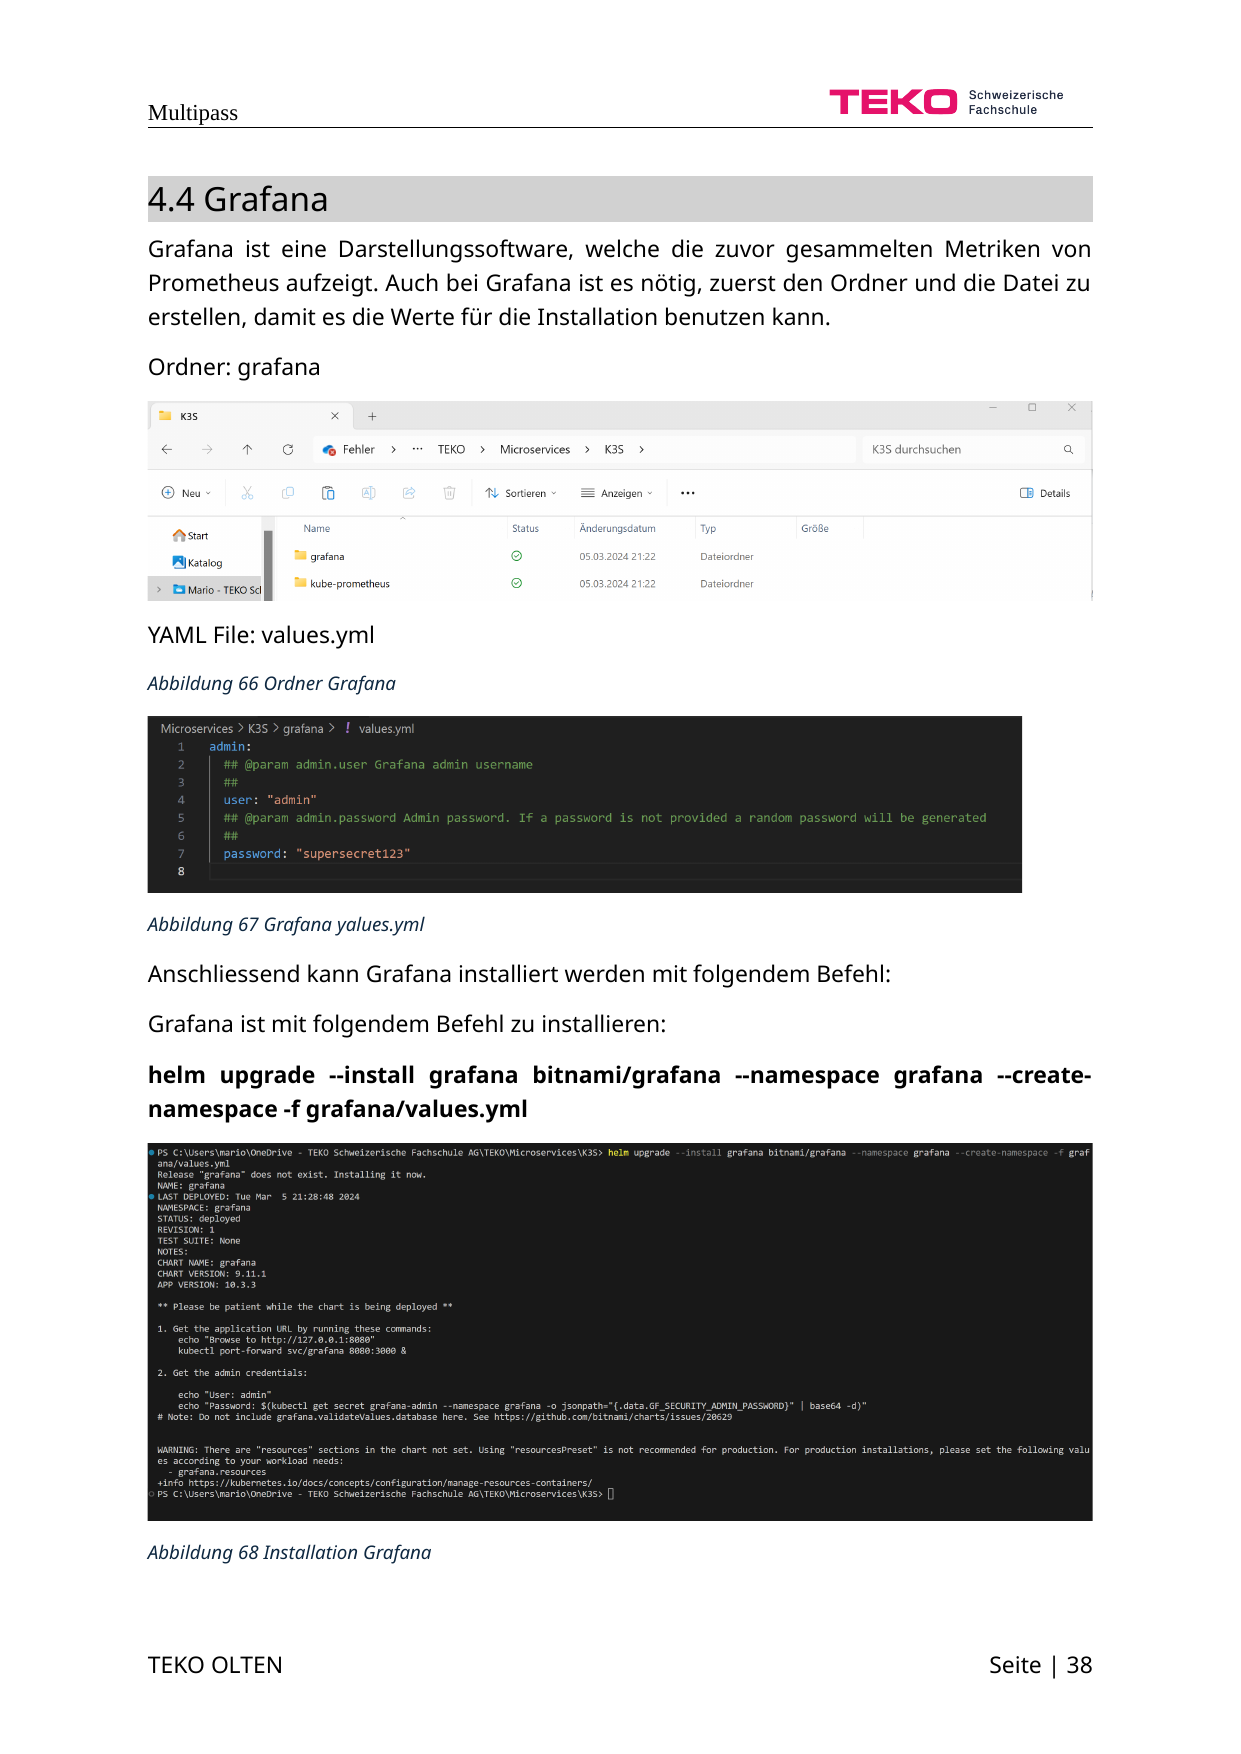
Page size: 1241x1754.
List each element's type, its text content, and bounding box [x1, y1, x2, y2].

picture [147, 716, 1023, 893]
text Abbildung 66 Ordner Grafana [148, 670, 1093, 695]
picture [147, 1143, 1093, 1521]
text Ordner: grafana [148, 351, 1093, 383]
picture [805, 61, 1097, 139]
text Abbildung 68 Installation Grafana [148, 1539, 1093, 1565]
text YAML File: values.yml [148, 619, 1093, 651]
text helm upgrade --install grafana bitnami/grafana --namespace grafana --create-namespace -f grafana/values.yml [148, 1059, 1093, 1124]
text Grafana ist mit folgendem Befehl zu installieren: [148, 1008, 1093, 1040]
text Abbildung 67 Grafana yalues.yml [148, 912, 1093, 937]
text Grafana ist eine Darstellungssoftware, welche die zuvor gesammelten Metriken von Prometheus aufzeigt. Auch bei Grafana ist es nötig, zuerst den Ordner und die Datei zu erstellen, damit es die Werte für die Installation benutzen kann. [148, 233, 1093, 332]
text Anschliessend kann Grafana installiert werden mit folgendem Befehl: [148, 958, 1093, 989]
picture [147, 401, 1093, 601]
subtitle 4.4 Grafana [148, 176, 1093, 222]
